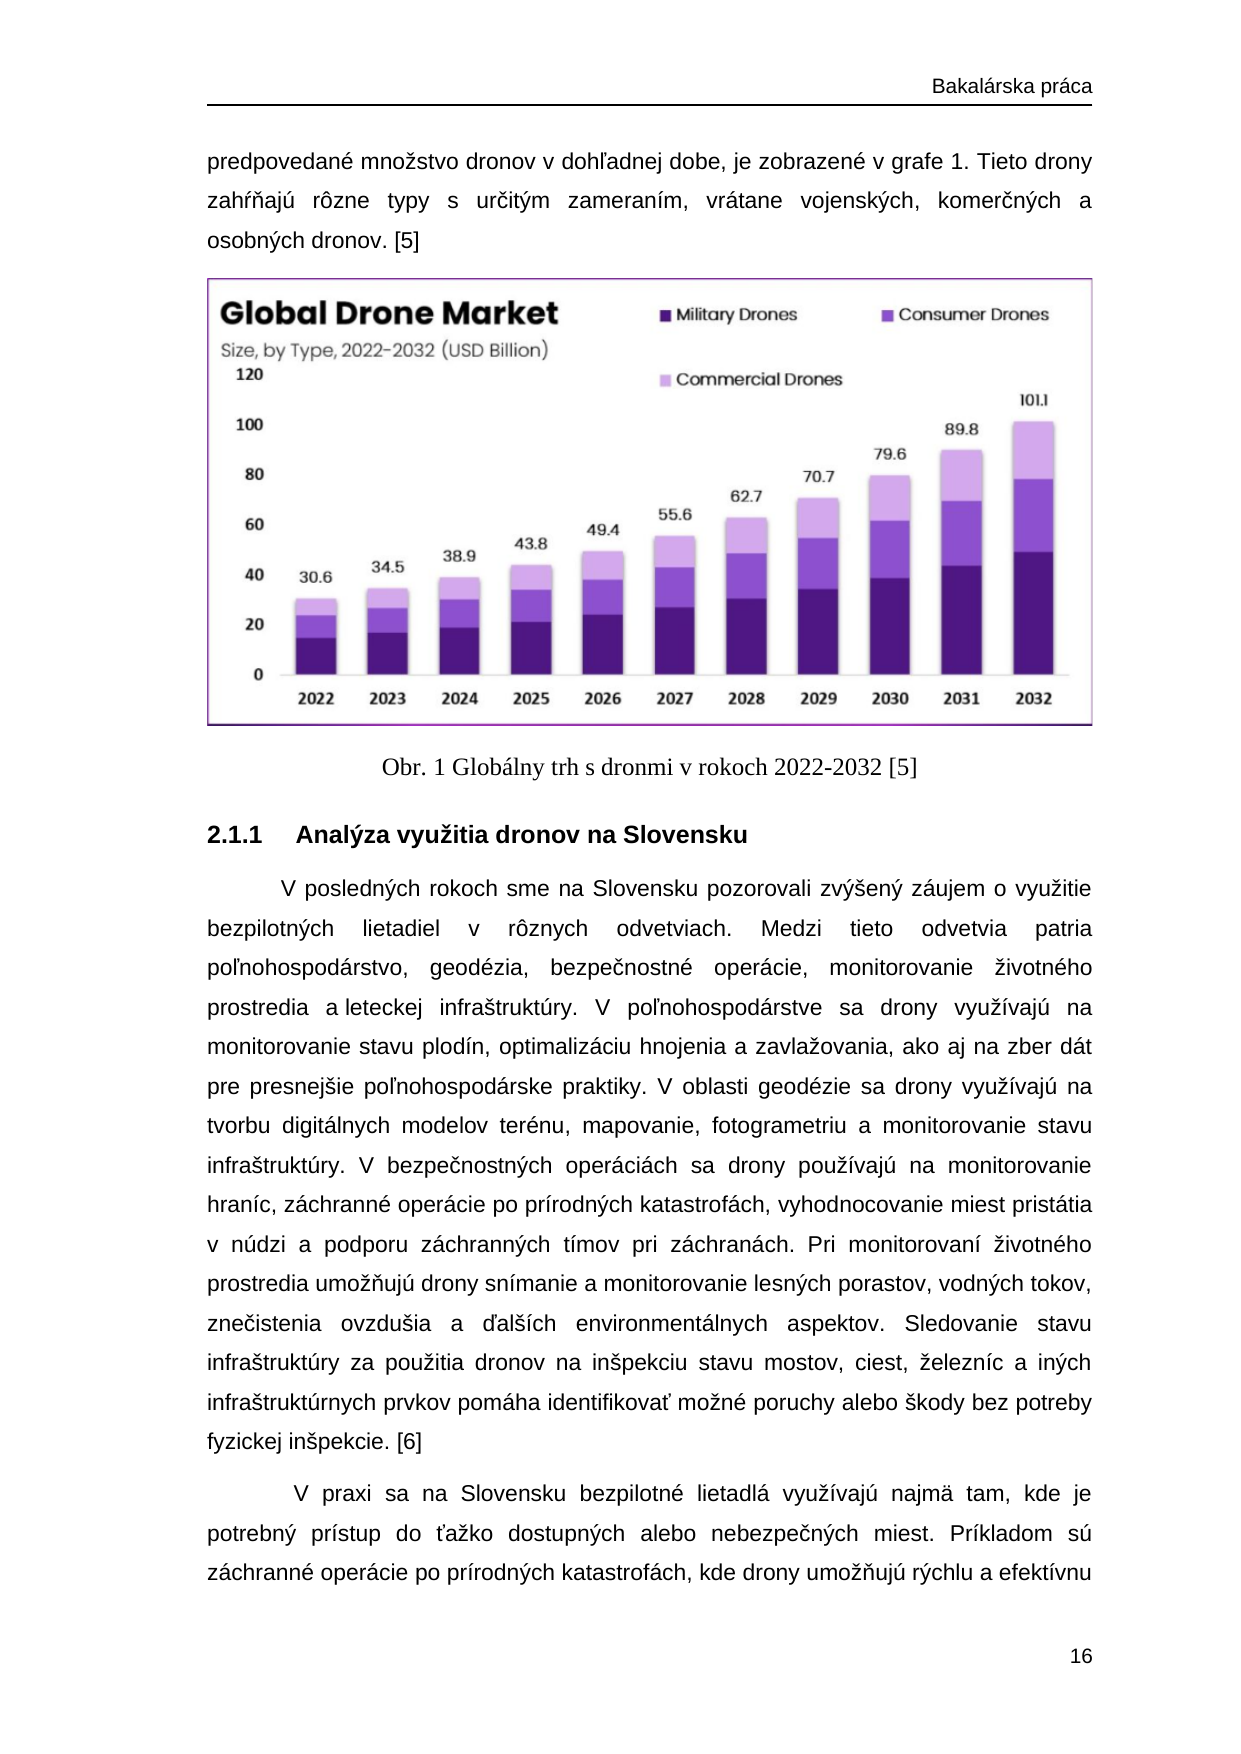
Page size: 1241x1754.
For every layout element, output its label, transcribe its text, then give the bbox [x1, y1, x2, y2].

text Obr. 1 Globálny trh s dronmi v rokoch 2022-2032 [5] [207, 752, 1092, 780]
text V posledných rokoch sme na Slovensku pozorovali zvýšený záujem o využitie bezpilotných lietadiel v rôznych odvetviach. Medzi tieto odvetvia patria poľnohospodárstvo, geodézia, bezpečnostné operácie, monitorovanie životného prostredia a leteckej infraštruktúry. V poľnohospodárstve sa drony využívajú na monitorovanie stavu plodín, optimalizáciu hnojenia a zavlažovania, ako aj na zber dát pre presnejšie poľnohospodárske praktiky. V oblasti geodézie sa drony využívajú na tvorbu digitálnych modelov terénu, mapovanie, fotogrametriu a monitorovanie stavu infraštruktúry. V bezpečnostných operáciách sa drony používajú na monitorovanie hraníc, záchranné operácie po prírodných katastrofách, vyhodnocovanie miest pristátia v núdzi a podporu záchranných tímov pri záchranách. Pri monitorovaní životného prostredia umožňujú drony snímanie a monitorovanie lesných porastov, vodných tokov, znečistenia ovzdušia a ďalších environmentálnych aspektov. Sledovanie stavu infraštruktúry za použitia dronov na inšpekciu stavu mostov, ciest, železníc a iných infraštruktúrnych prvkov pomáha identifikovať možné poruchy alebo škody bez potreby fyzickej inšpekcie. [6] [207, 875, 1092, 1454]
subtitle Analýza využitia dronov na Slovensku [207, 820, 1092, 848]
picture [206, 278, 1093, 726]
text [207, 148, 1092, 253]
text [207, 1480, 1092, 1585]
